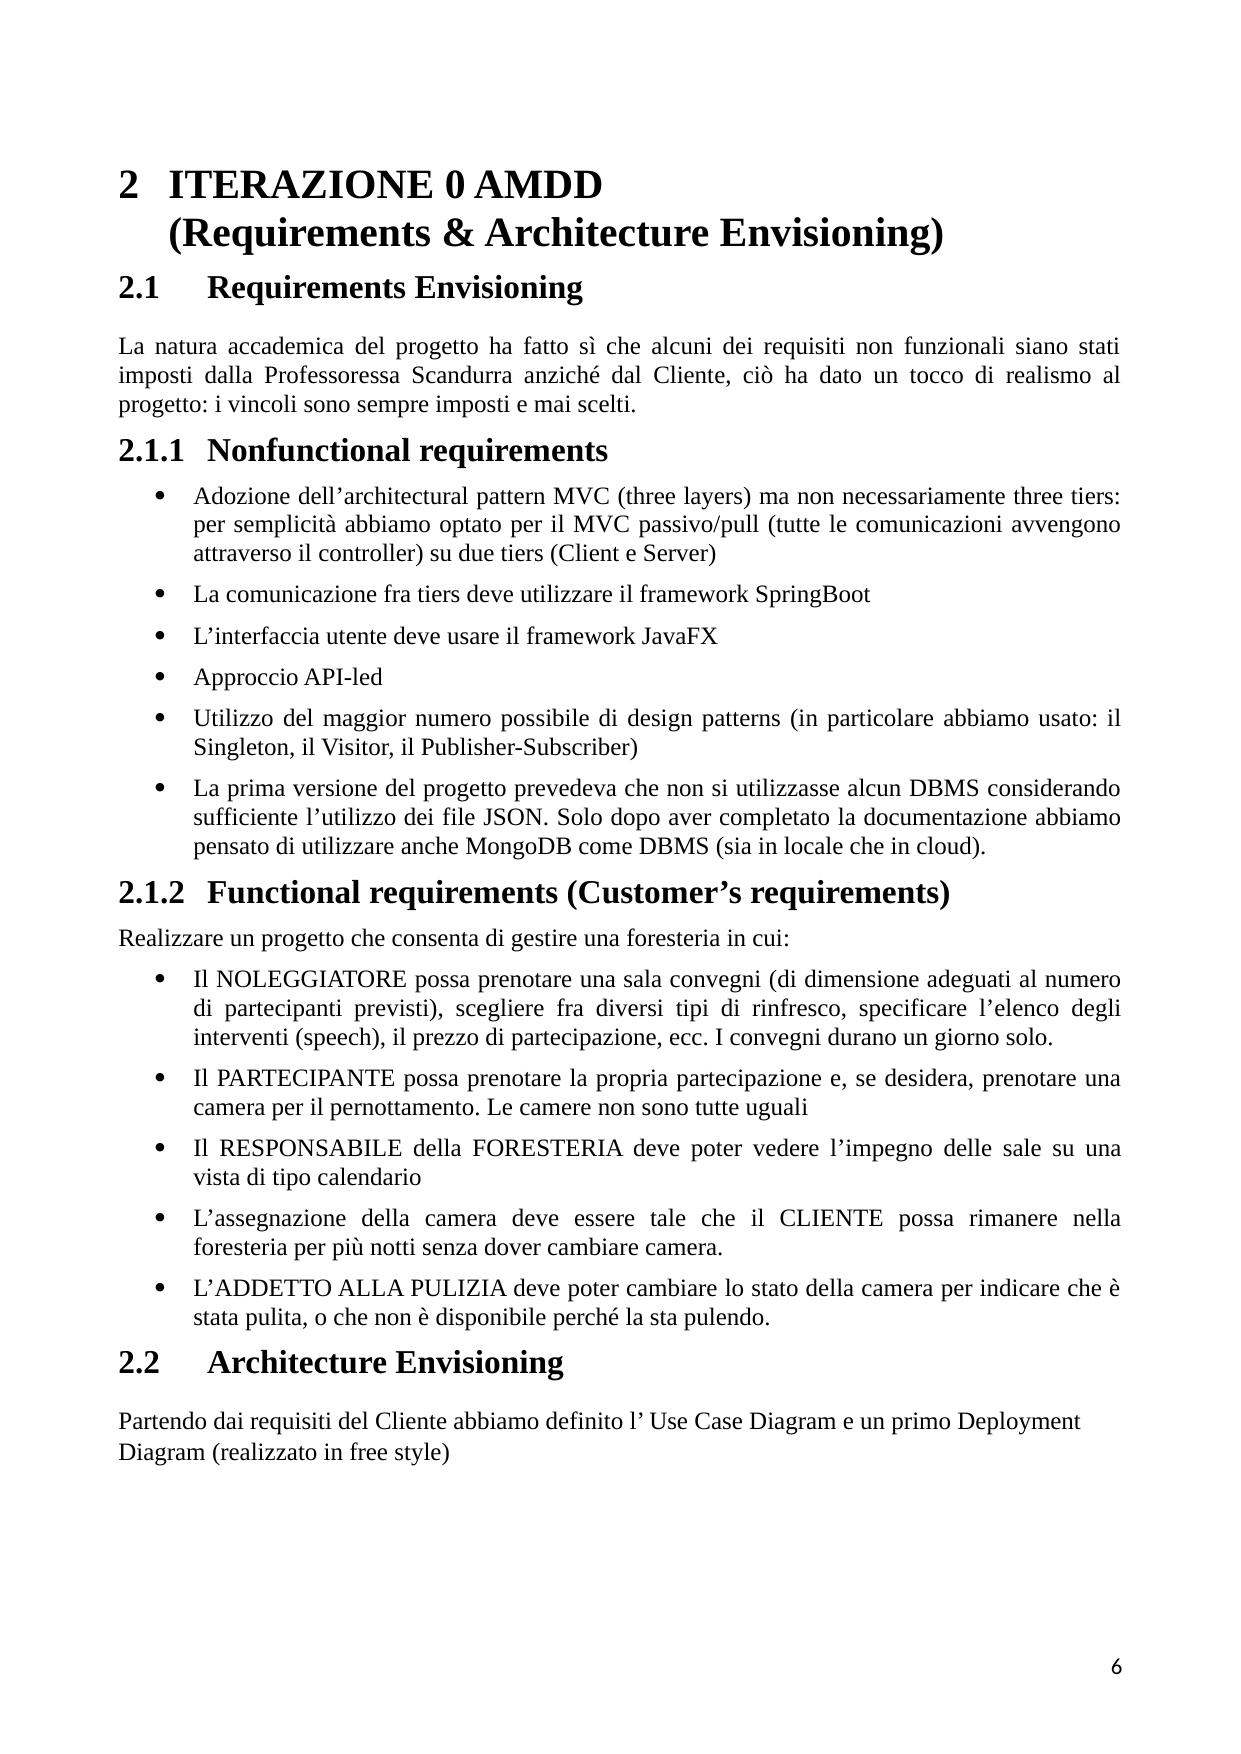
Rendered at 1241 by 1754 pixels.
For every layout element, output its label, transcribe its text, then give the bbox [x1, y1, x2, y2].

list Utilizzo del maggior numero possibile di design patterns (in particolare abbiamo usato: il Singleton, il Visitor, il Publisher-Subscriber) [156, 703, 1122, 761]
list Il PARTECIPANTE possa prenotare la propria partecipazione e, se desidera, prenotare una camera per il pernottamento. Le camere non sono tutte uguali [156, 1063, 1122, 1120]
list La prima versione del progetto prevedeva che non si utilizzasse alcun DBMS considerando sufficiente l’utilizzo dei file JSON. Solo dopo aver completato la documentazione abbiamo pensato di utilizzare anche MongoDB come DBMS (sia in locale che in cloud). [156, 773, 1122, 859]
list Il NOLEGGIATORE possa prenotare una sala convegni (di dimensione adeguati al numero di partecipanti previsti), scegliere fra diversi tipi di rinfresco, specificare l’elenco degli interventi (speech), il prezzo di partecipazione, ecc. I convegni durano un giorno solo. [156, 964, 1122, 1050]
subtitle Architecture Envisioning [118, 1343, 1122, 1381]
list La comunicazione fra tiers deve utilizzare il framework SpringBoot [156, 579, 1122, 608]
list Approccio API-led [156, 662, 1122, 691]
subtitle Nonfunctional requirements [118, 430, 1122, 468]
subtitle Requirements Envisioning [118, 268, 1122, 306]
list L’assegnazione della camera deve essere tale che il CLIENTE possa rimanere nella foresteria per più notti senza dover cambiare camera. [156, 1203, 1122, 1260]
list L’interfaccia utente deve usare il framework JavaFX [156, 621, 1122, 649]
text Realizzare un progetto che consenta di gestire una foresteria in cui: [118, 923, 1122, 952]
text La natura accademica del progetto ha fatto sì che alcuni dei requisiti non funzionali siano stati imposti dalla Professoressa Scandurra anziché dal Cliente, ciò ha dato un tocco di realismo al progetto: i vincoli sono sempre imposti e mai scelti. [118, 331, 1122, 417]
list Il RESPONSABILE della FORESTERIA deve poter vedere l’impegno delle sale su una vista di tipo calendario [156, 1133, 1122, 1190]
list Adozione dell’architectural pattern MVC (three layers) ma non necessariamente three tiers: per semplicità abbiamo optato per il MVC passivo/pull (tutte le comunicazioni avvengono attraverso il controller) su due tiers (Client e Server) [156, 481, 1122, 567]
list L’ADDETTO ALLA PULIZIA deve poter cambiare lo stato della camera per indicare che è stata pulita, o che non è disponibile perché la sta pulendo. [156, 1273, 1122, 1330]
subtitle ITERAZIONE 0 AMDD (Requirements & Architecture Envisioning) [118, 159, 1122, 255]
text Partendo dai requisiti del Cliente abbiamo definito l’ Use Case Diagram e un primo Deployment Diagram (realizzato in free style) [118, 1406, 1122, 1466]
subtitle Functional requirements (Customer’s requirements) [118, 872, 1122, 910]
